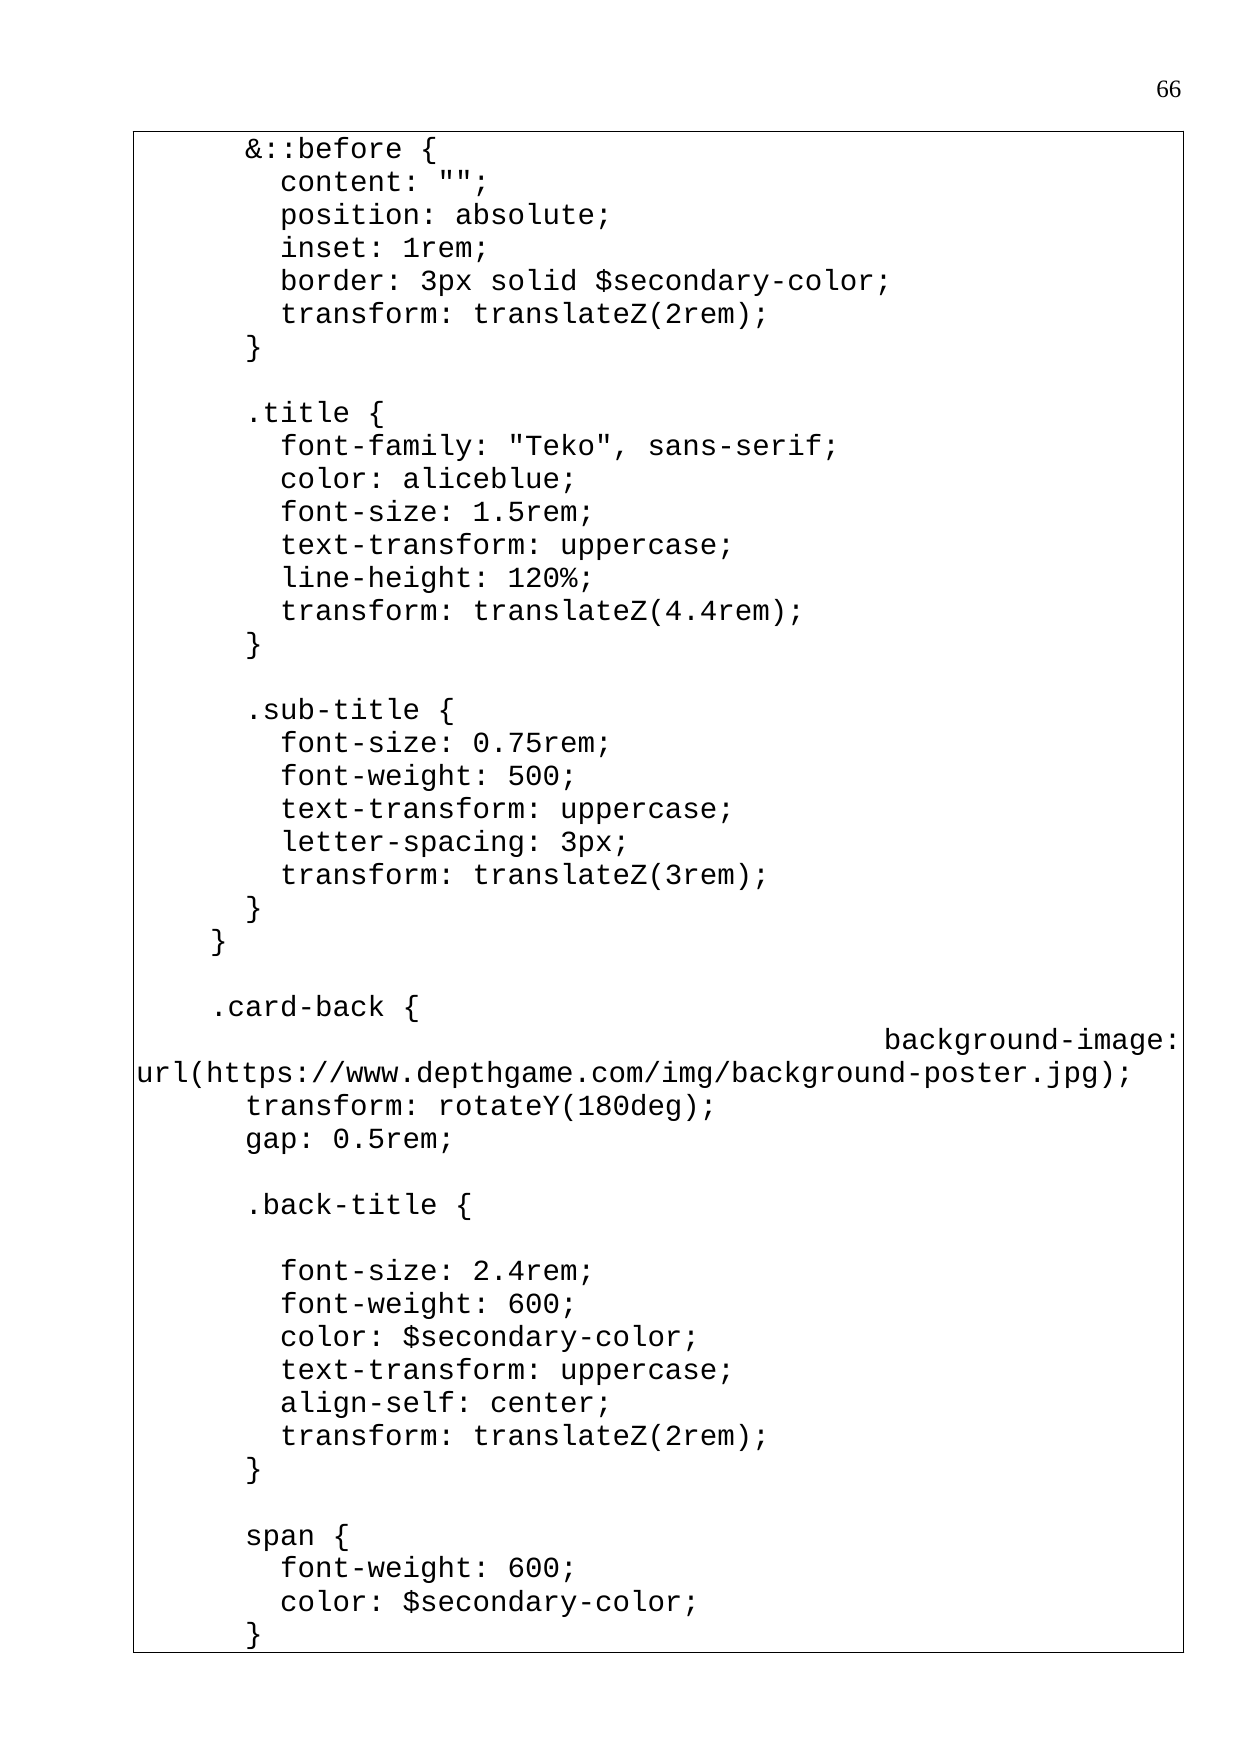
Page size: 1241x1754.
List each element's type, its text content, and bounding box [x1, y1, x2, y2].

text letter-spacing: 3px; [136, 827, 1181, 860]
text } [136, 1454, 1181, 1488]
text font-size: 1.5rem; [136, 497, 1181, 530]
text gap: 0.5rem; [136, 1124, 1181, 1157]
text transform: translateZ(2rem); [136, 299, 1181, 332]
text span { [136, 1521, 1181, 1554]
text transform: translateZ(2rem); [136, 1422, 1181, 1454]
text .title { [136, 398, 1181, 431]
text font-weight: 600; [136, 1289, 1181, 1322]
text inset: 1rem; [136, 233, 1181, 266]
text text-transform: uppercase; [136, 530, 1181, 563]
text } [136, 1620, 1181, 1652]
text align-self: center; [136, 1388, 1181, 1422]
text line-height: 120%; [136, 563, 1181, 596]
text color: $secondary-color; [136, 1322, 1181, 1356]
text .sub-title { [136, 695, 1181, 728]
text transform: translateZ(3rem); [136, 860, 1181, 893]
text &::before { [134, 132, 1183, 167]
text } [136, 926, 1181, 959]
text content: ""; [136, 167, 1181, 200]
text text-transform: uppercase; [136, 1356, 1181, 1388]
text } [136, 629, 1181, 662]
text position: absolute; [136, 200, 1181, 233]
text } [136, 893, 1181, 926]
text transform: translateZ(4.4rem); [136, 596, 1181, 629]
text font-family: "Teko", sans-serif; [136, 431, 1181, 464]
text transform: rotateY(180deg); [136, 1091, 1181, 1124]
text font-size: 2.4rem; [136, 1256, 1181, 1289]
text color: aliceblue; [136, 464, 1181, 497]
text border: 3px solid $secondary-color; [136, 266, 1181, 299]
text .card-back { [136, 992, 1181, 1025]
text text-transform: uppercase; [136, 794, 1181, 827]
text background-image: url(https://www.depthgame.com/img/background-poster.jpg); [136, 1025, 1181, 1091]
text .back-title { [136, 1190, 1181, 1223]
text font-weight: 500; [136, 761, 1181, 794]
text } [136, 332, 1181, 365]
text font-weight: 600; [136, 1554, 1181, 1587]
text font-size: 0.75rem; [136, 728, 1181, 761]
text color: $secondary-color; [136, 1587, 1181, 1620]
